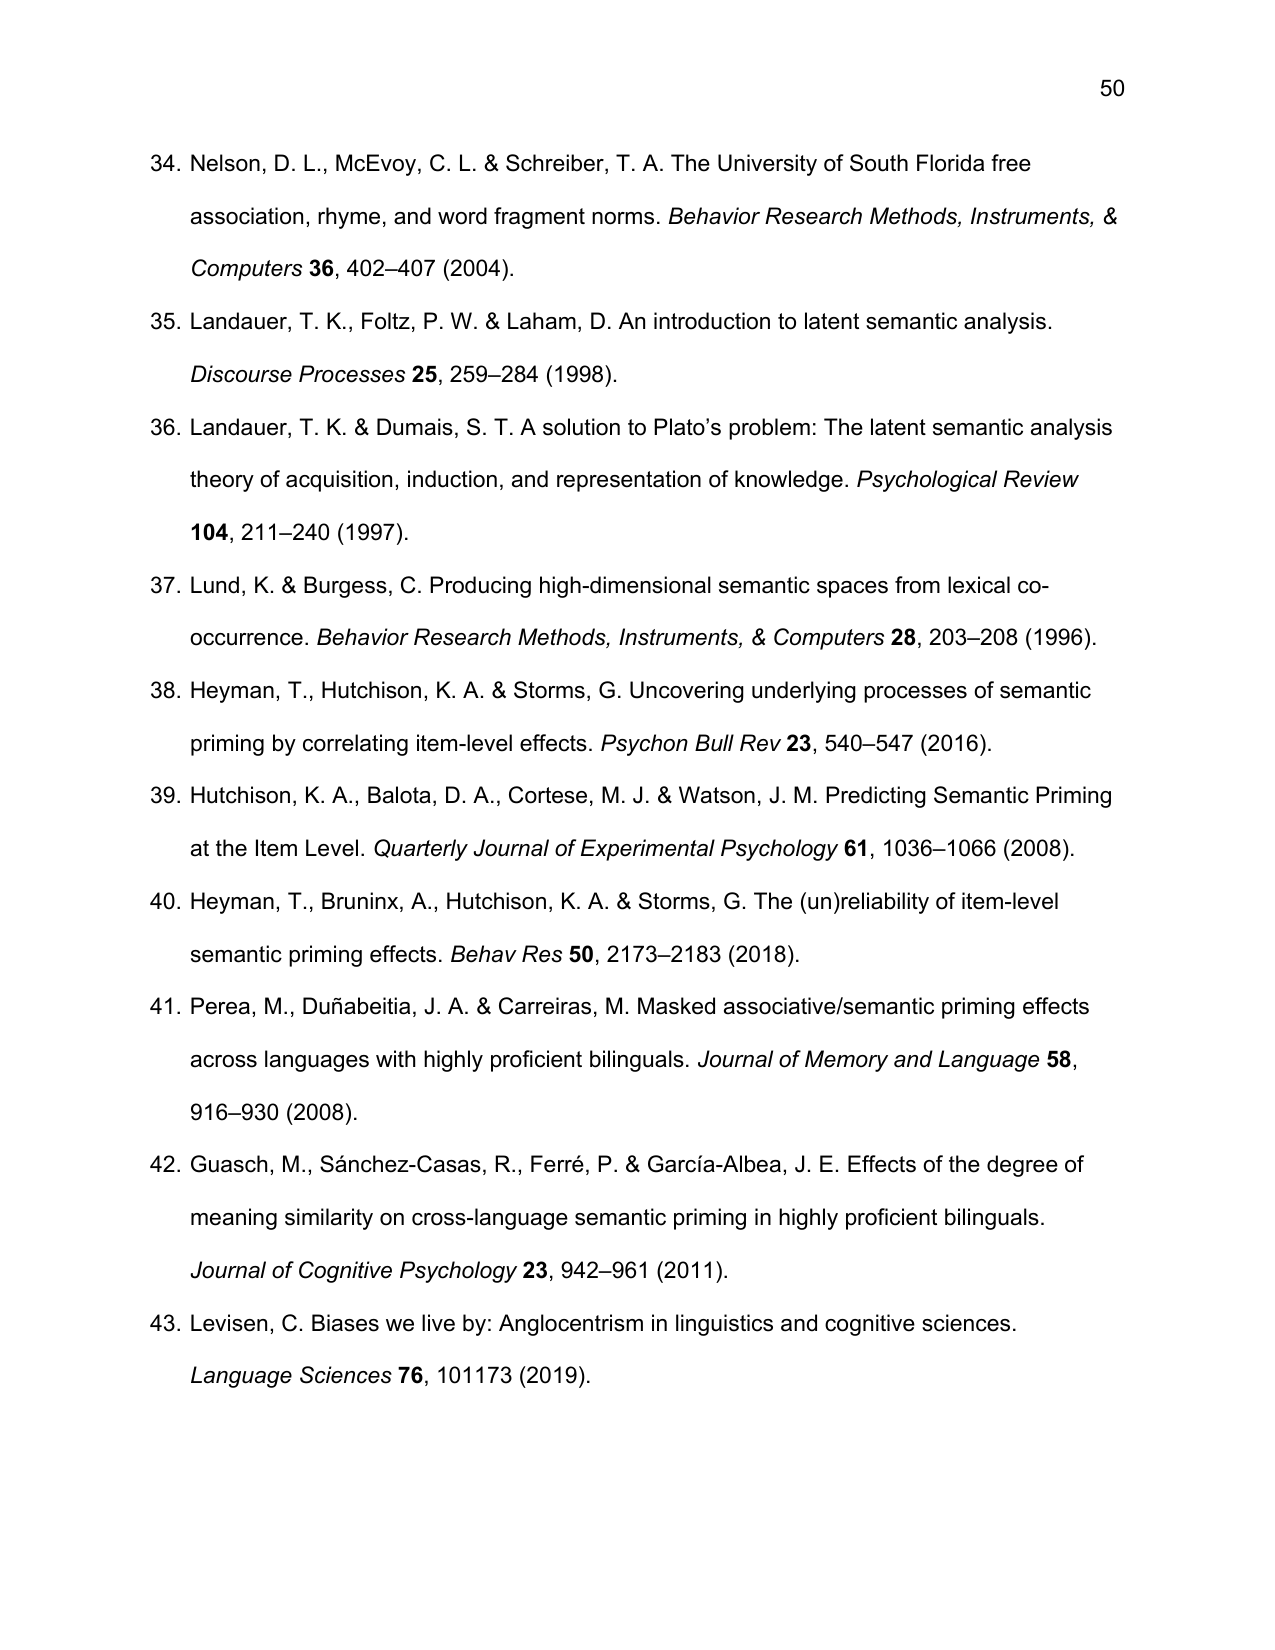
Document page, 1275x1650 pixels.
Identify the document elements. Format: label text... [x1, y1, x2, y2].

text 40. Heyman, T., Bruninx, A., Hutchison, K. A. & Storms, G. The (un)reliability of item-level semantic priming effects. Behav Res 50, 2173–2183 (2018). [150, 888, 1125, 967]
text 35. Landauer, T. K., Foltz, P. W. & Laham, D. An introduction to latent semantic analysis. Discourse Processes 25, 259–284 (1998). [150, 308, 1125, 387]
text 42. Guasch, M., Sánchez-Casas, R., Ferré, P. & García-Albea, J. E. Effects of the degree of meaning similarity on cross-language semantic priming in highly proficient bilinguals. Journal of Cognitive Psychology 23, 942–961 (2011). [150, 1151, 1125, 1283]
text 43. Levisen, C. Biases we live by: Anglocentrism in linguistics and cognitive sciences. Language Sciences 76, 101173 (2019). [150, 1309, 1125, 1389]
text 36. Landauer, T. K. & Dumais, S. T. A solution to Plato’s problem: The latent semantic analysis theory of acquisition, induction, and representation of knowledge. Psychological Review 104, 211–240 (1997). [150, 413, 1125, 545]
text 38. Heyman, T., Hutchison, K. A. & Storms, G. Uncovering underlying processes of semantic priming by correlating item-level effects. Psychon Bull Rev 23, 540–547 (2016). [150, 677, 1125, 756]
text 39. Hutchison, K. A., Balota, D. A., Cortese, M. J. & Watson, J. M. Predicting Semantic Priming at the Item Level. Quarterly Journal of Experimental Psychology 61, 1036–1066 (2008). [150, 782, 1125, 862]
text 37. Lund, K. & Burgess, C. Producing high-dimensional semantic spaces from lexical co-occurrence. Behavior Research Methods, Instruments, & Computers 28, 203–208 (1996). [150, 572, 1125, 651]
text 34. Nelson, D. L., McEvoy, C. L. & Schreiber, T. A. The University of South Florida free association, rhyme, and word fragment norms. Behavior Research Methods, Instruments, & Computers 36, 402–407 (2004). [150, 150, 1125, 282]
text 41. Perea, M., Duñabeitia, J. A. & Carreiras, M. Masked associative/semantic priming effects across languages with highly proficient bilinguals. Journal of Memory and Language 58, 916–930 (2008). [150, 993, 1125, 1125]
